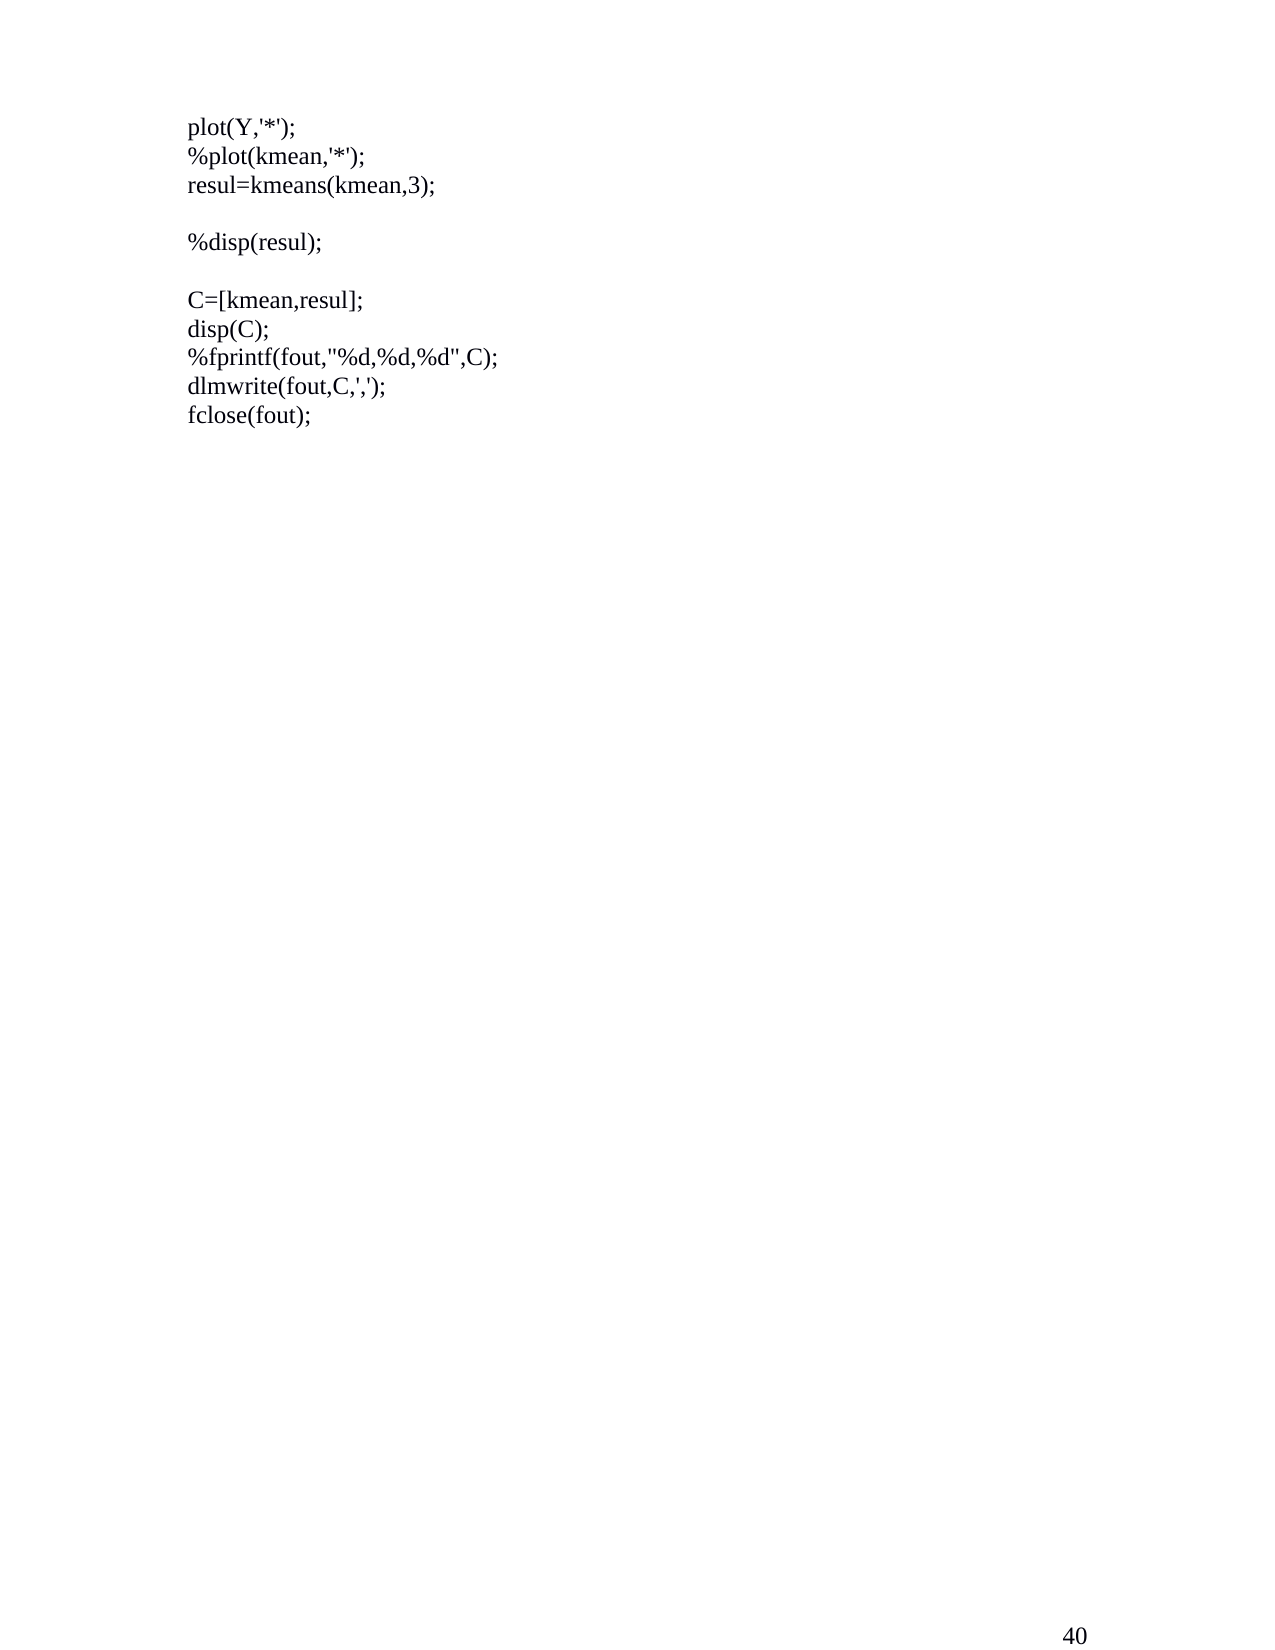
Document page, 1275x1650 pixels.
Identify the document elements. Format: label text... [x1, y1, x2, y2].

text %disp(resul); [187, 227, 1087, 256]
text plot(Y,'*'); [187, 112, 1087, 141]
text resul=kmeans(kmean,3); [187, 170, 1087, 199]
text C=[kmean,resul]; [187, 285, 1087, 314]
text %fprintf(fout,"%d,%d,%d",C); [187, 342, 1087, 371]
text disp(C); [187, 314, 1087, 342]
text dlmwrite(fout,C,','); [187, 371, 1087, 400]
text fclose(fout); [187, 400, 1087, 429]
text %plot(kmean,'*'); [187, 141, 1087, 170]
